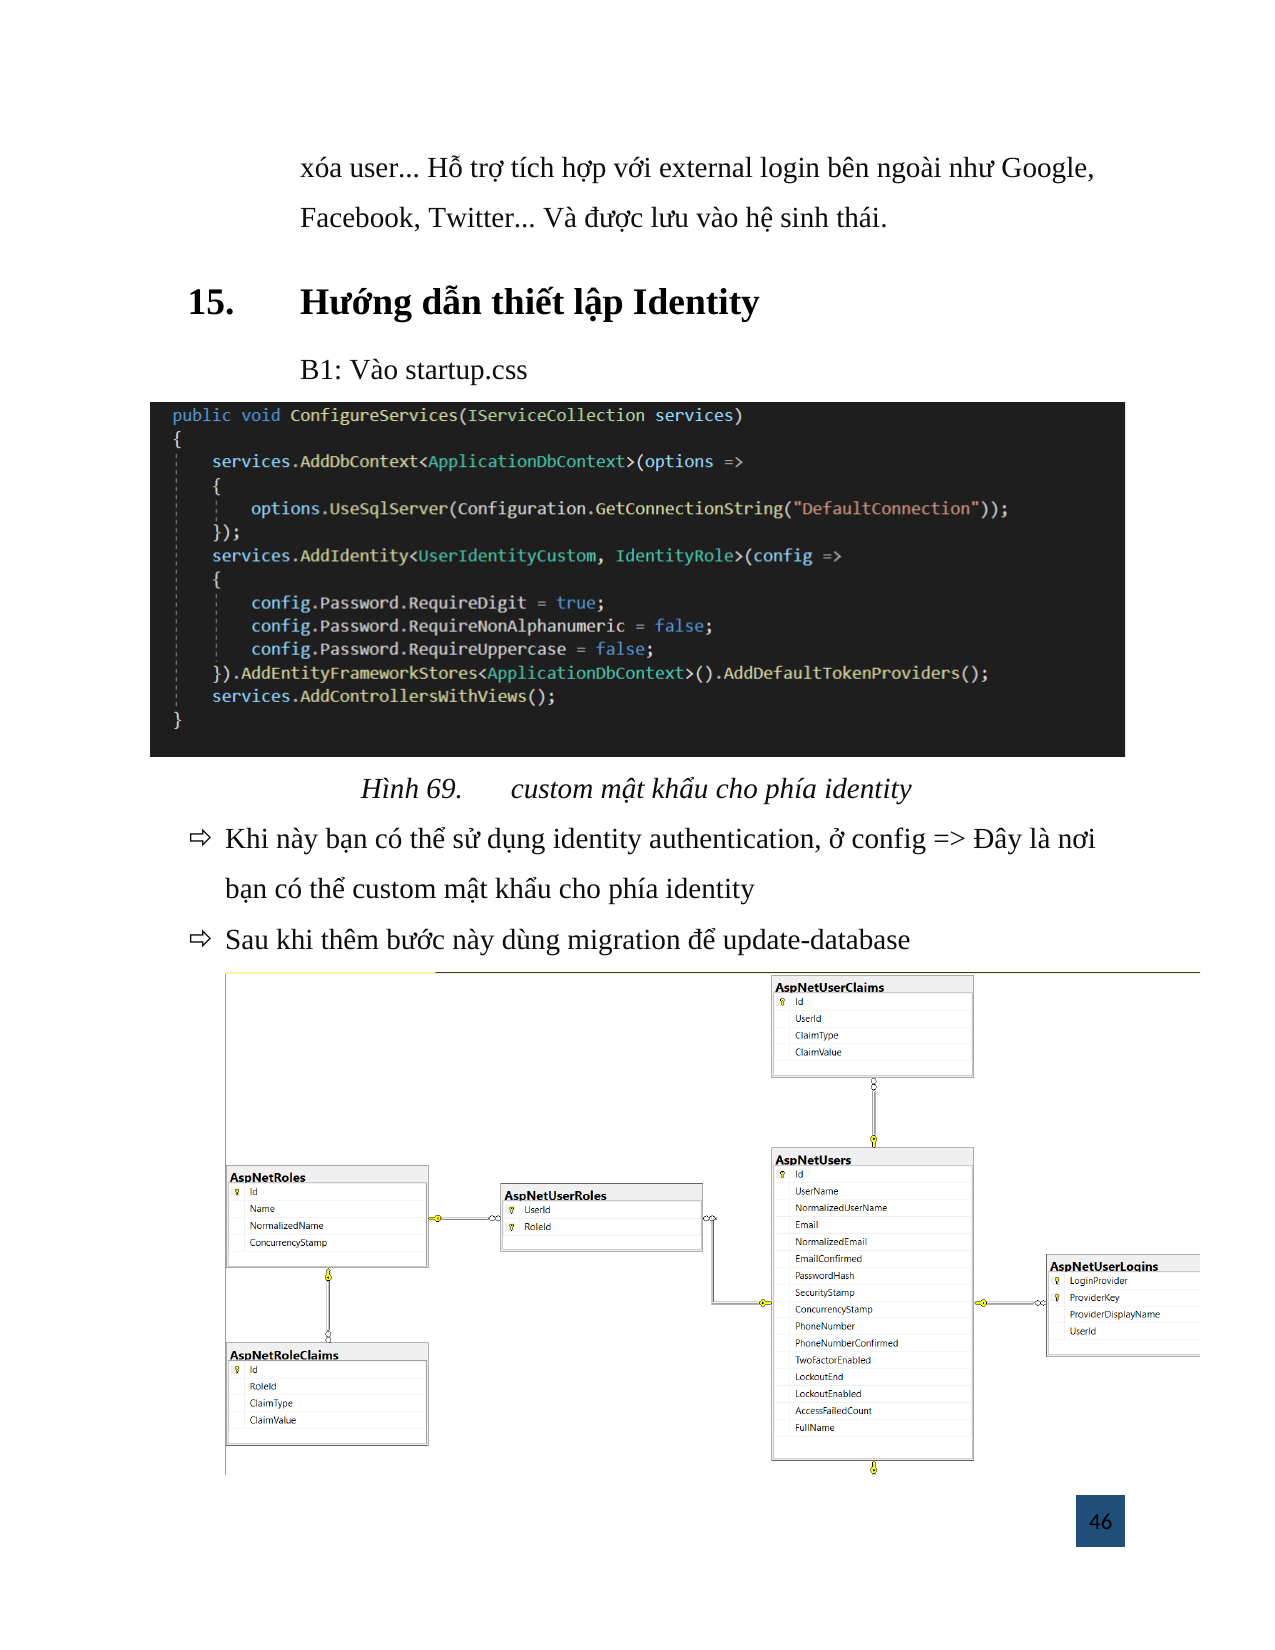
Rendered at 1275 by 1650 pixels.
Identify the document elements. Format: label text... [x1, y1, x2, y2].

list Sau khi thêm bước này dùng migration để update-database [187, 922, 1125, 955]
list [300, 150, 1125, 234]
text custom mật khẩu cho phía identity [150, 771, 1125, 804]
picture [150, 402, 1125, 757]
subtitle Hướng dẫn thiết lập Identity [187, 280, 1125, 323]
list B1: Vào startup.css [300, 352, 1125, 386]
picture [225, 972, 1200, 1475]
list Khi này bạn có thể sử dụng identity authentication, ở config => Đây là nơi bạn có thể custom mật khẩu cho phía identity [187, 821, 1125, 905]
